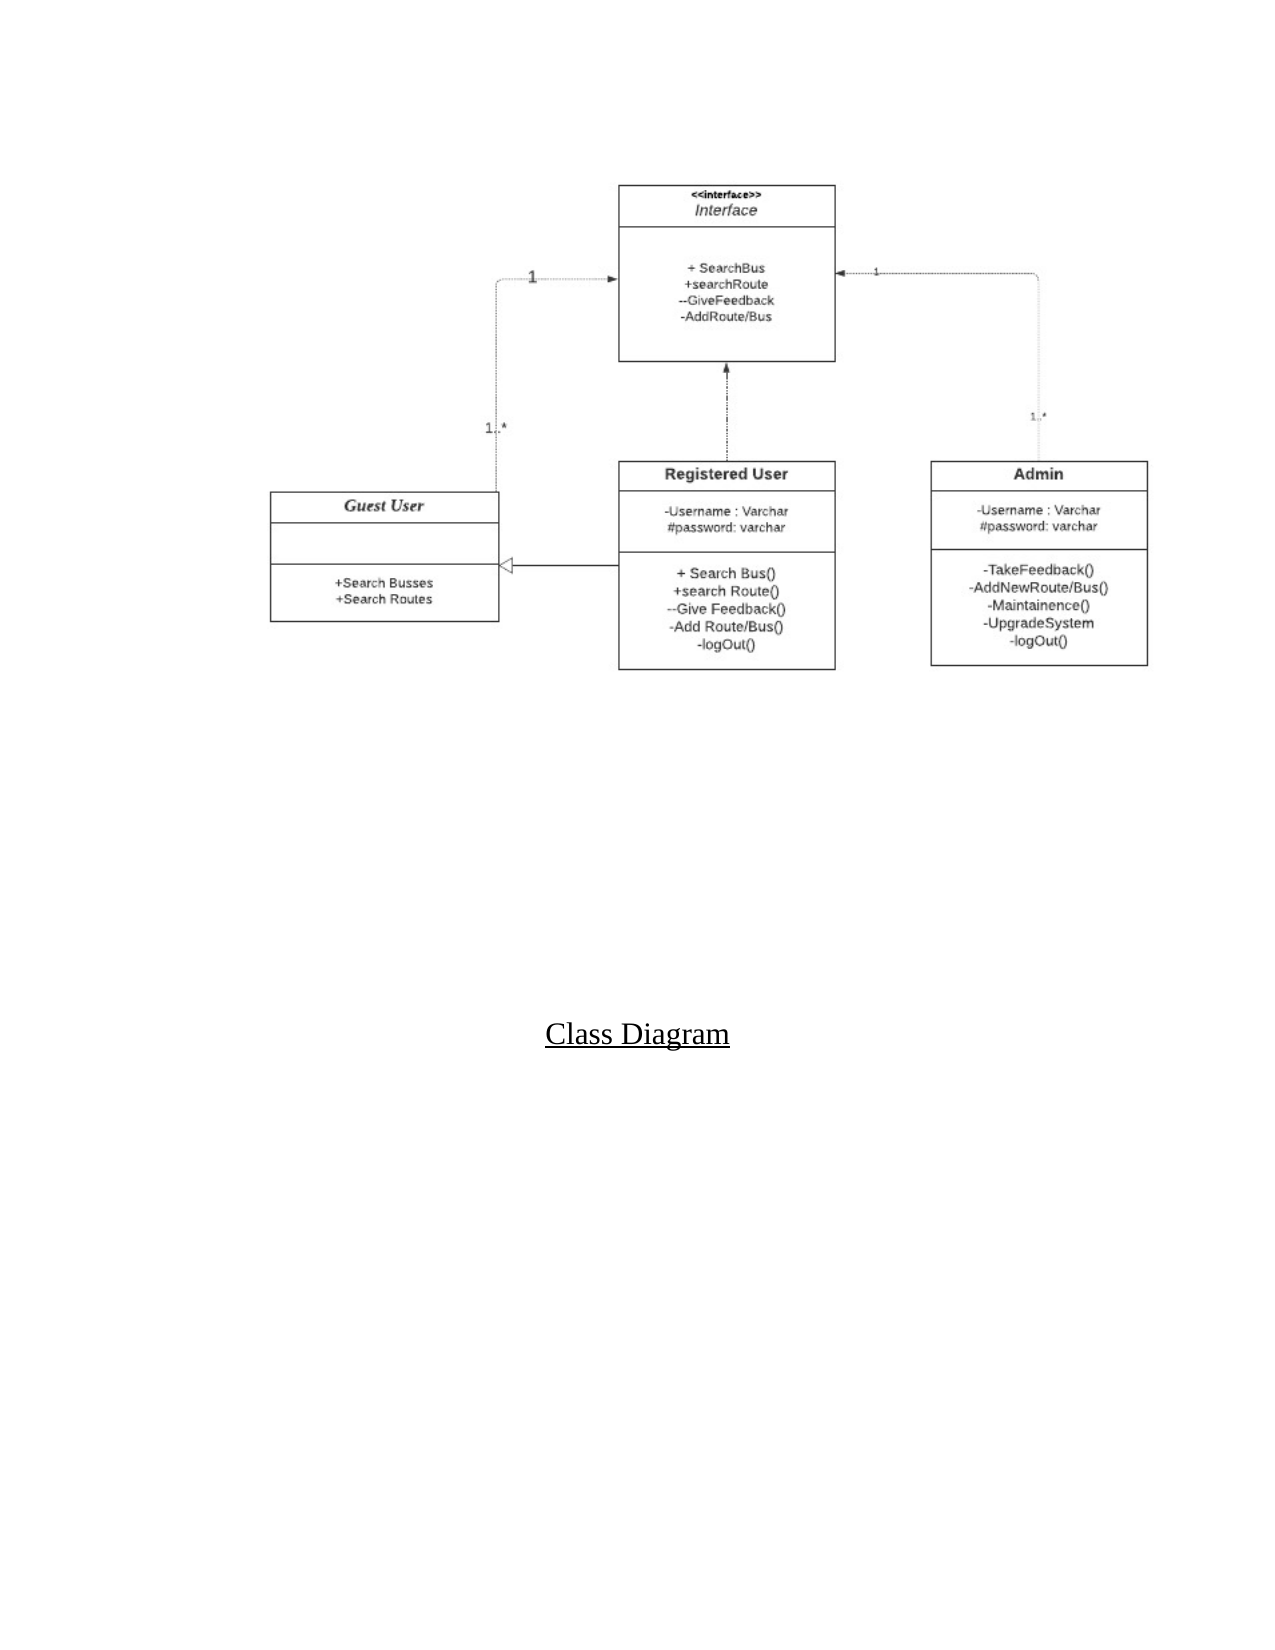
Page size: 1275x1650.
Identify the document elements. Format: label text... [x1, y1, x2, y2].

text Class Diagram [150, 962, 1125, 1051]
picture [150, 150, 1203, 984]
